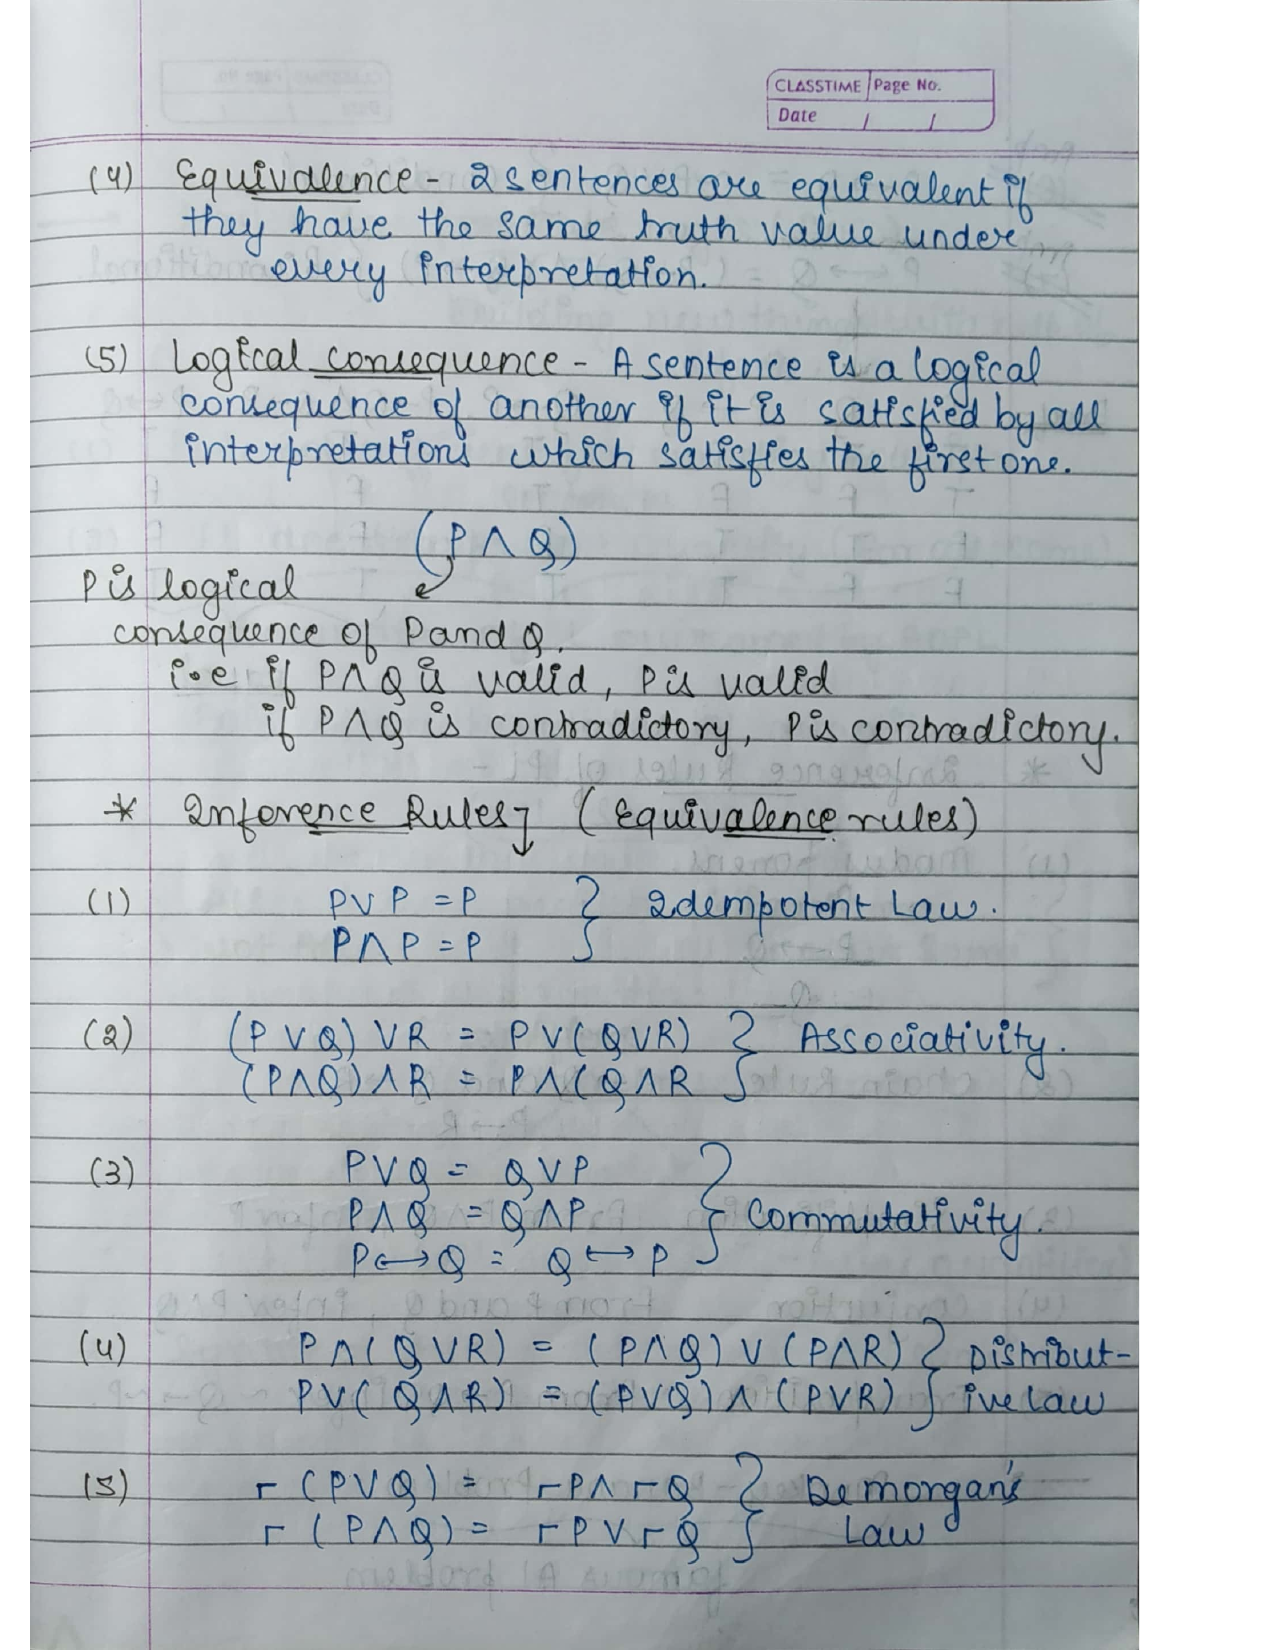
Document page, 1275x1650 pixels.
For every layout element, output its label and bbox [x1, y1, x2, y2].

picture [30, 0, 1140, 1650]
